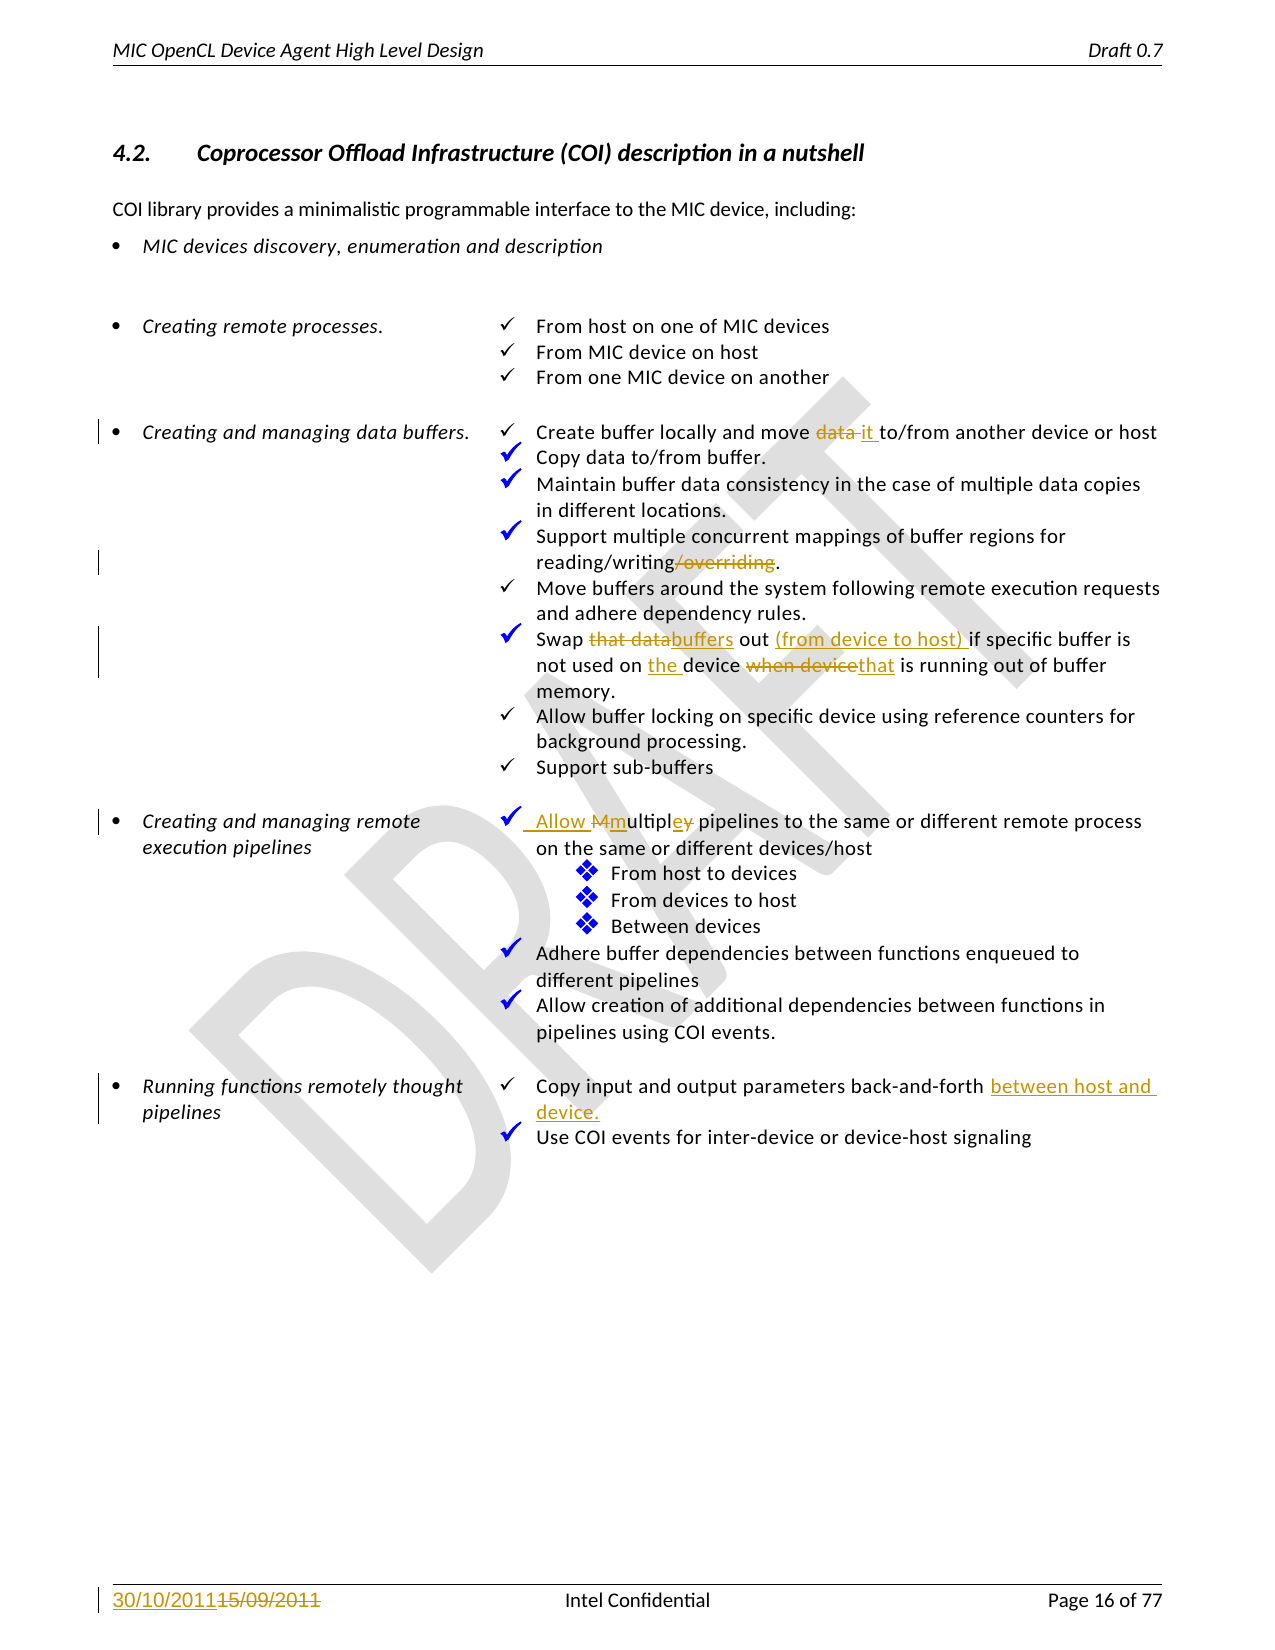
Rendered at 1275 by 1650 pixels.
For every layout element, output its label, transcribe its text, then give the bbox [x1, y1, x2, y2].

table_cell Creating and managing data buffers. [131, 419, 487, 809]
table_cell Creating remote processes. [131, 314, 487, 419]
subtitle Coprocessor Offload Infrastructure (COI) description in a nutshell [112, 137, 1162, 168]
table_cell [101, 419, 131, 809]
table_cell [101, 809, 131, 1073]
table_cell [101, 314, 131, 419]
table_cell Copy input and output parameters back-and-forth Use COI events for inter-device or device-host signaling [488, 1074, 1174, 1180]
table_cell ultipl pipelines to the same or different remote process on the same or different devices/host From host to devices From devices to host Between devices Adhere buffer dependencies between functions enqueued to different pipelines Allow creation of additional dependencies between functions in pipelines using COI events. [488, 809, 1174, 1073]
table_cell Create buffer locally and move to/from another device or host Copy data to/from buffer. Maintain buffer data consistency in the case of multiple data copies in different locations. Support multiple concurrent mappings of buffer regions for reading/writing. Move buffers around the system following remote execution requests and adhere dependency rules. Swap out if specific buffer is not used on device is running out of buffer memory. Allow buffer locking on specific device using reference counters for background processing. Support sub-buffers [488, 419, 1174, 809]
table_cell Creating and managing remote execution pipelines [131, 809, 487, 1073]
text COI library provides a minimalistic programmable interface to the MIC device, including: [112, 196, 1162, 221]
table_cell [101, 1074, 131, 1180]
table_header [101, 234, 131, 314]
table_header MIC devices discovery, enumeration and description [131, 234, 1174, 314]
table_cell From host on one of MIC devices From MIC device on host From one MIC device on another [488, 314, 1174, 419]
table_cell Running functions remotely thought pipelines [131, 1074, 487, 1180]
